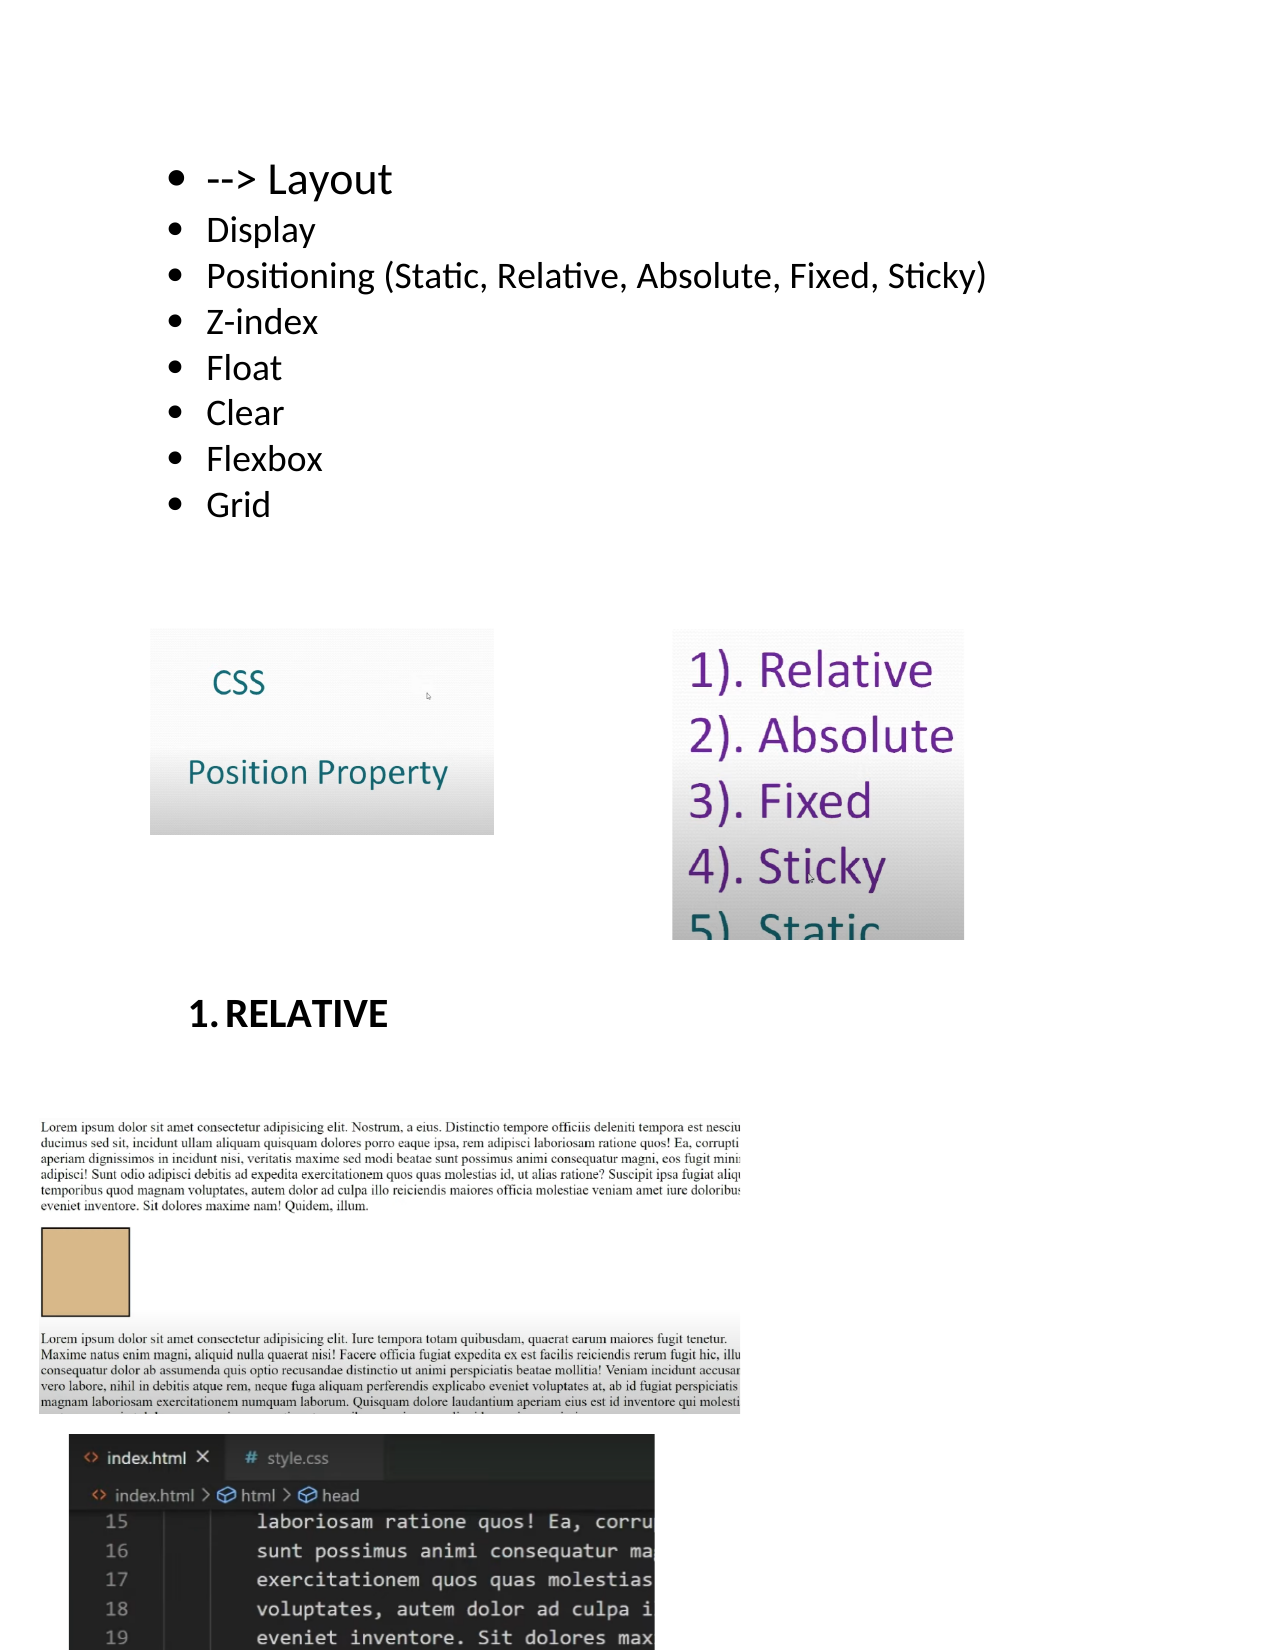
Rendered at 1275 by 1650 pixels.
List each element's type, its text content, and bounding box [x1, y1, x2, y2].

list Float [169, 343, 1125, 389]
picture [39, 1118, 740, 1414]
picture [68, 1434, 655, 1650]
list Clear [169, 389, 1125, 435]
list --> Layout [169, 150, 1125, 206]
picture [150, 628, 494, 835]
list Grid [169, 481, 1125, 527]
picture [672, 629, 965, 940]
list Flexbox [169, 435, 1125, 481]
list Positioning (Static, Relative, Absolute, Fixed, Sticky) [169, 252, 1125, 298]
list RELATIVE [187, 987, 1125, 1038]
list Z-index [169, 298, 1125, 343]
list Display [169, 206, 1125, 252]
